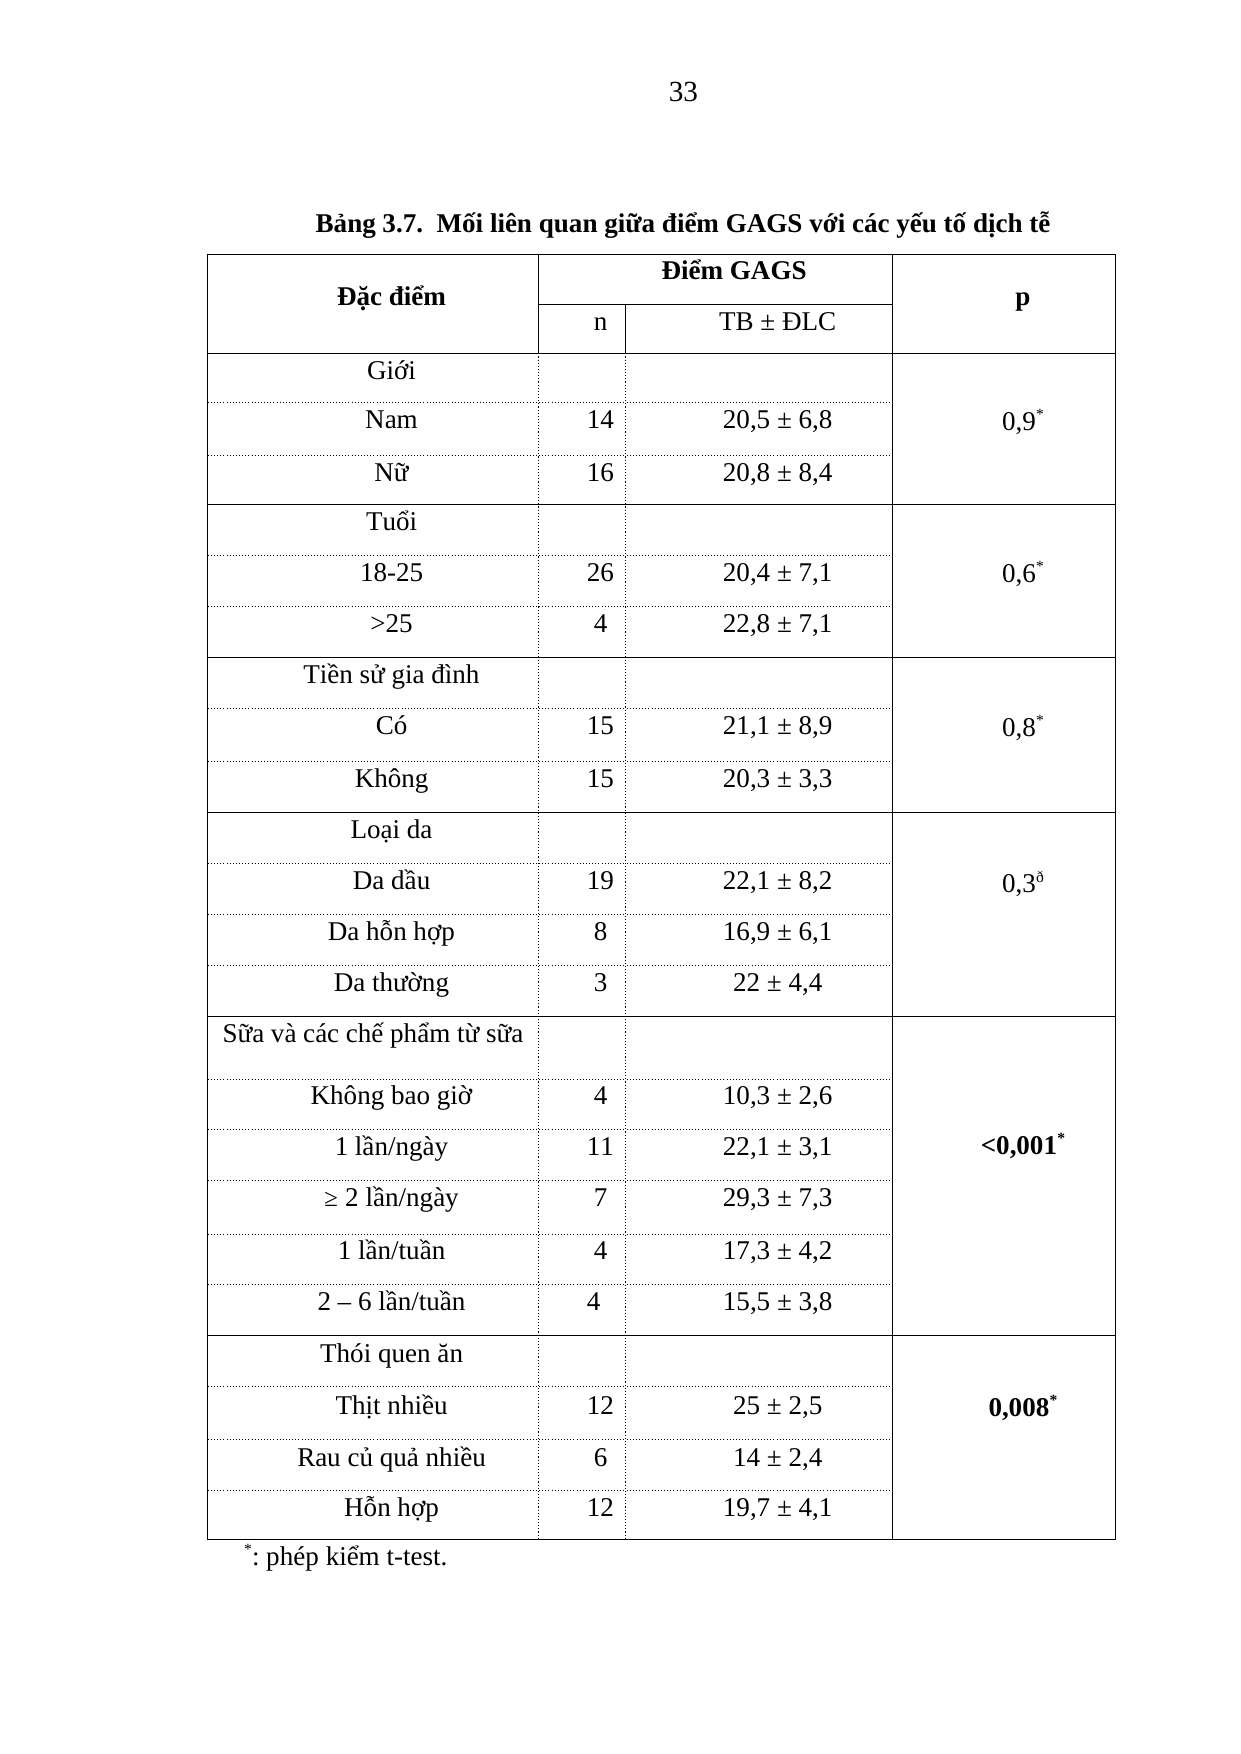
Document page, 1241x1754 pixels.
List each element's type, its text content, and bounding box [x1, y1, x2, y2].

table_cell 15 [538, 708, 625, 761]
table_cell 20,3 ± 3,3 [625, 761, 892, 812]
table_cell [625, 658, 892, 708]
table_cell [625, 354, 892, 402]
table_cell 1 lần/tuần [208, 1234, 538, 1284]
table_cell 16,9 ± 6,1 [625, 914, 892, 965]
table_cell Da hỗn hợp [208, 914, 538, 965]
table_cell 6 [538, 1439, 625, 1490]
table_cell <0,001* [893, 1017, 1115, 1335]
table_cell 0,3ð [893, 813, 1115, 1016]
table_cell 17,3 ± 4,2 [625, 1234, 892, 1284]
table_header Điểm GAGS [539, 255, 892, 304]
table_cell [538, 813, 625, 863]
table_cell Da thường [208, 965, 538, 1016]
table_cell Da dầu [208, 863, 538, 914]
table_cell 12 [538, 1386, 625, 1439]
table_cell Không bao giờ [208, 1079, 538, 1129]
table_cell 20,5 ± 6,8 [625, 402, 892, 455]
table_cell Giới [208, 354, 538, 402]
table_cell [538, 1017, 625, 1078]
table_cell 25 ± 2,5 [625, 1386, 892, 1439]
table_cell 22 ± 4,4 [625, 965, 892, 1016]
table_cell 4 [538, 1234, 625, 1284]
table_cell [625, 1017, 892, 1078]
table_cell 20,4 ± 7,1 [625, 555, 892, 606]
table_cell TB ± ĐLC [626, 305, 892, 353]
table_cell 14 [538, 402, 625, 455]
table_cell Loại da [208, 813, 538, 863]
table_cell 19 [538, 863, 625, 914]
table_cell Nữ [208, 455, 538, 504]
table_cell [625, 505, 892, 555]
table_cell 0,8* [893, 658, 1115, 812]
table_cell [625, 1336, 892, 1386]
table_cell >25 [208, 606, 538, 657]
table_cell 22,8 ± 7,1 [625, 606, 892, 657]
table_cell Tuổi [208, 505, 538, 555]
table_cell 0,9* [893, 354, 1115, 504]
table_cell Có [208, 708, 538, 761]
table_cell Thói quen ăn [208, 1336, 538, 1386]
table_header p [893, 255, 1115, 353]
table_cell 15,5 ± 3,8 [625, 1284, 892, 1335]
table_cell Sữa và các chế phẩm từ sữa [208, 1017, 538, 1078]
table_cell 4 [538, 1079, 625, 1129]
table_cell [625, 813, 892, 863]
table_cell 4 [538, 1284, 625, 1335]
table_cell Không [208, 761, 538, 812]
table_cell 26 [538, 555, 625, 606]
table_cell Tiền sử gia đình [208, 658, 538, 708]
table_cell 12 [538, 1490, 625, 1539]
table_cell 10,3 ± 2,6 [625, 1079, 892, 1129]
table_cell n [539, 305, 625, 353]
table_cell 15 [538, 761, 625, 812]
table_cell 2 – 6 lần/tuần [208, 1284, 538, 1335]
table_cell [538, 505, 625, 555]
table_cell [538, 1336, 625, 1386]
table_cell 14 ± 2,4 [625, 1439, 892, 1490]
table_cell 29,3 ± 7,3 [625, 1180, 892, 1233]
table_cell 2 lần/ngày [208, 1180, 538, 1233]
table_cell 18-25 [208, 555, 538, 606]
table_cell Thịt nhiều [208, 1386, 538, 1439]
table_cell [538, 354, 625, 402]
table_cell 7 [538, 1180, 625, 1233]
table_cell 3 [538, 965, 625, 1016]
text *: phép kiểm t-test. [207, 1540, 1122, 1571]
table_cell [538, 658, 625, 708]
table_cell 22,1 ± 8,2 [625, 863, 892, 914]
table_cell Hỗn hợp [208, 1490, 538, 1539]
table_cell Rau củ quả nhiều [208, 1439, 538, 1490]
text Bảng 3.7. Mối liên quan giữa điểm GAGS với các yếu tố dịch tễ [207, 207, 1122, 238]
table_cell 19,7 ± 4,1 [625, 1490, 892, 1539]
table_cell 21,1 ± 8,9 [625, 708, 892, 761]
table_cell 0,008* [893, 1336, 1115, 1539]
table_cell 16 [538, 455, 625, 504]
table_cell 20,8 ± 8,4 [625, 455, 892, 504]
table_cell 11 [538, 1129, 625, 1180]
table_cell Nam [208, 402, 538, 455]
table_header Đặc điểm [208, 255, 538, 353]
table_cell 0,6* [893, 505, 1115, 657]
table_cell 4 [538, 606, 625, 657]
table_cell 22,1 ± 3,1 [625, 1129, 892, 1180]
table_cell 8 [538, 914, 625, 965]
table_cell 1 lần/ngày [208, 1129, 538, 1180]
